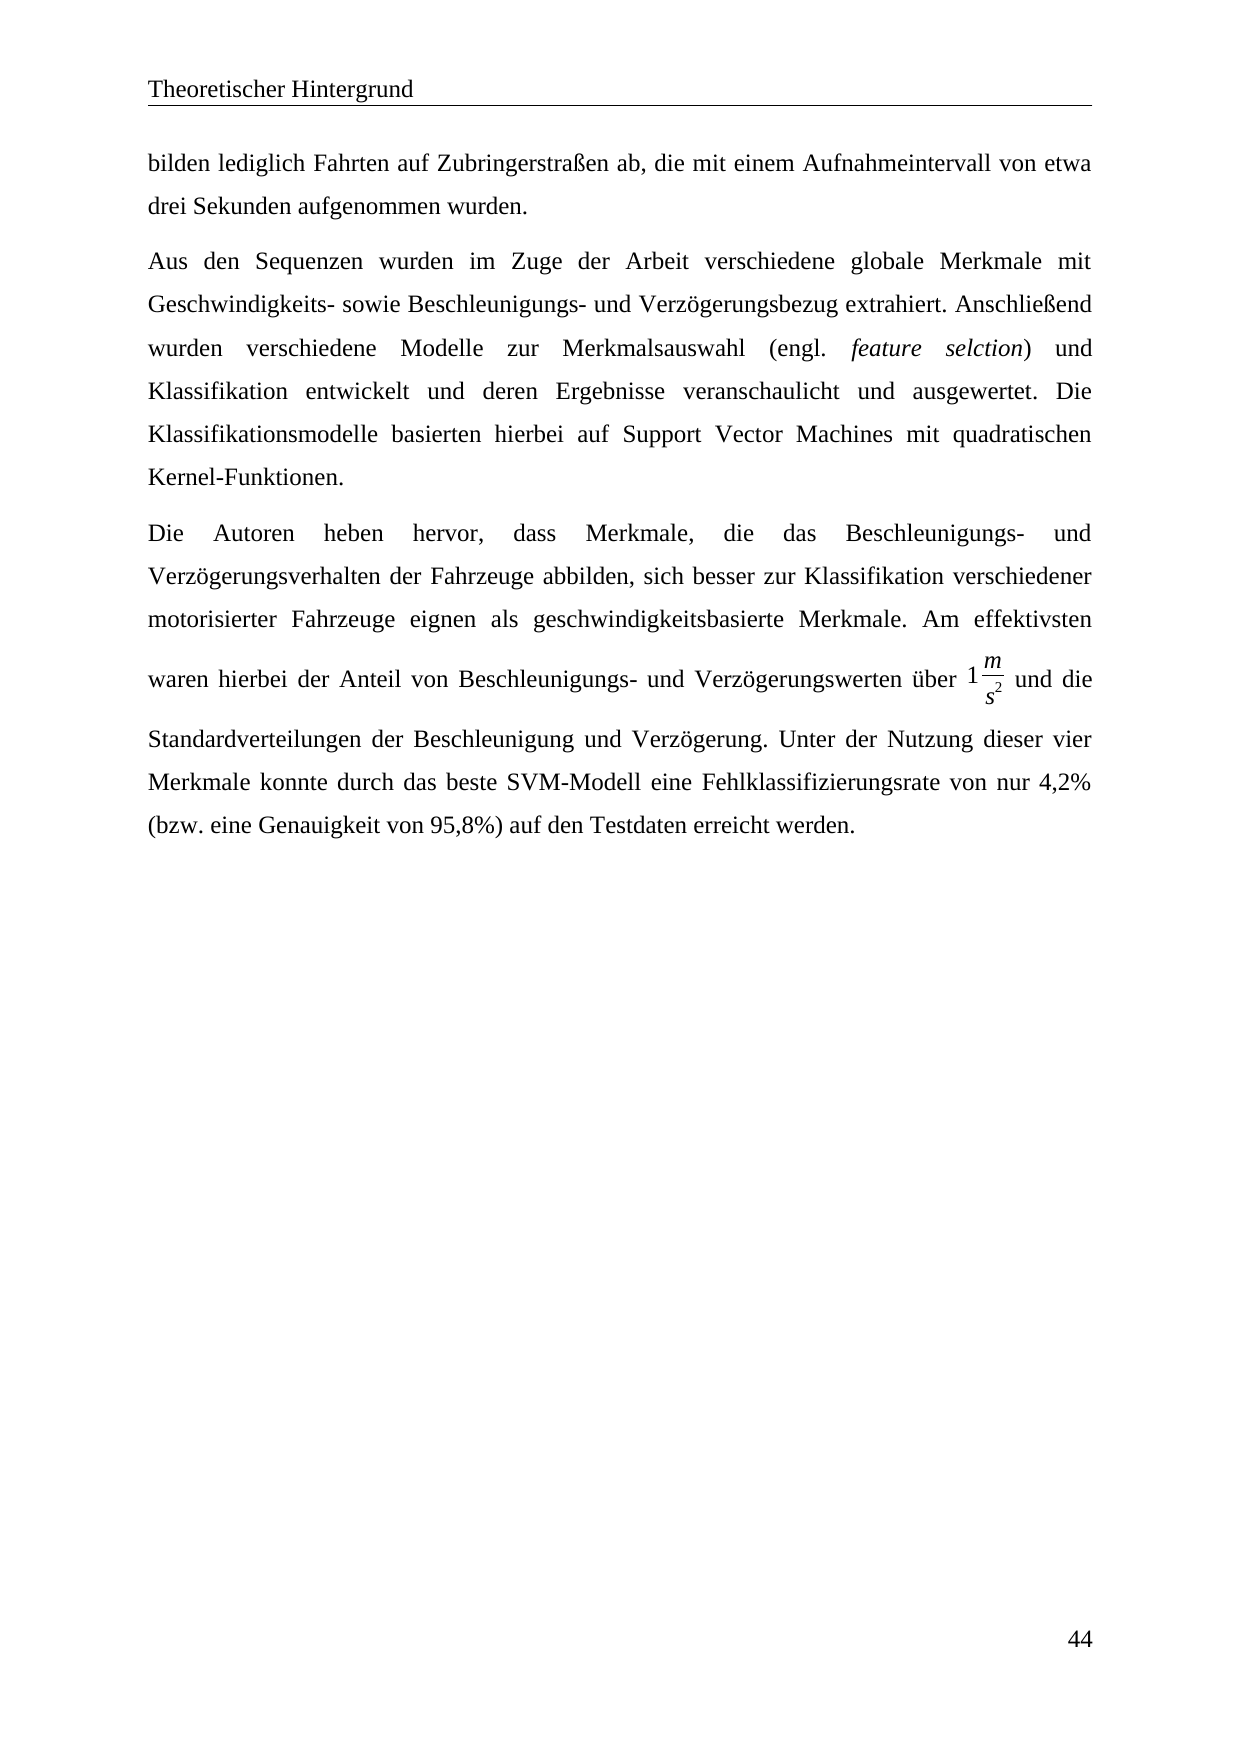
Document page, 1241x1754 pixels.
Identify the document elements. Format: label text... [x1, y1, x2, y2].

text Die Autoren heben hervor, dass Merkmale, die das Beschleunigungs- und Verzögerungsverhalten der Fahrzeuge abbilden, sich besser zur Klassifikation verschiedener motorisierter Fahrzeuge eignen als geschwindigkeitsbasierte Merkmale. Am effektivsten waren hierbei der Anteil von Beschleunigungs- und Verzögerungswerten über und die Standardverteilungen der Beschleunigung und Verzögerung. Unter der Nutzung dieser vier Merkmale konnte durch das beste SVM-Modell eine Fehlklassifizierungsrate von nur 4,2% (bzw. eine Genauigkeit von 95,8%) auf den Testdaten erreicht werden. [148, 518, 1092, 839]
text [148, 148, 1092, 219]
text Aus den Sequenzen wurden im Zuge der Arbeit verschiedene globale Merkmale mit Geschwindigkeits- sowie Beschleunigungs- und Verzögerungsbezug extrahiert. Anschließend wurden verschiedene Modelle zur Merkmalsauswahl (engl. feature selction) und Klassifikation entwickelt und deren Ergebnisse veranschaulicht und ausgewertet. Die Klassifikationsmodelle basierten hierbei auf Support Vector Machines mit quadratischen Kernel-Funktionen. [148, 246, 1092, 491]
